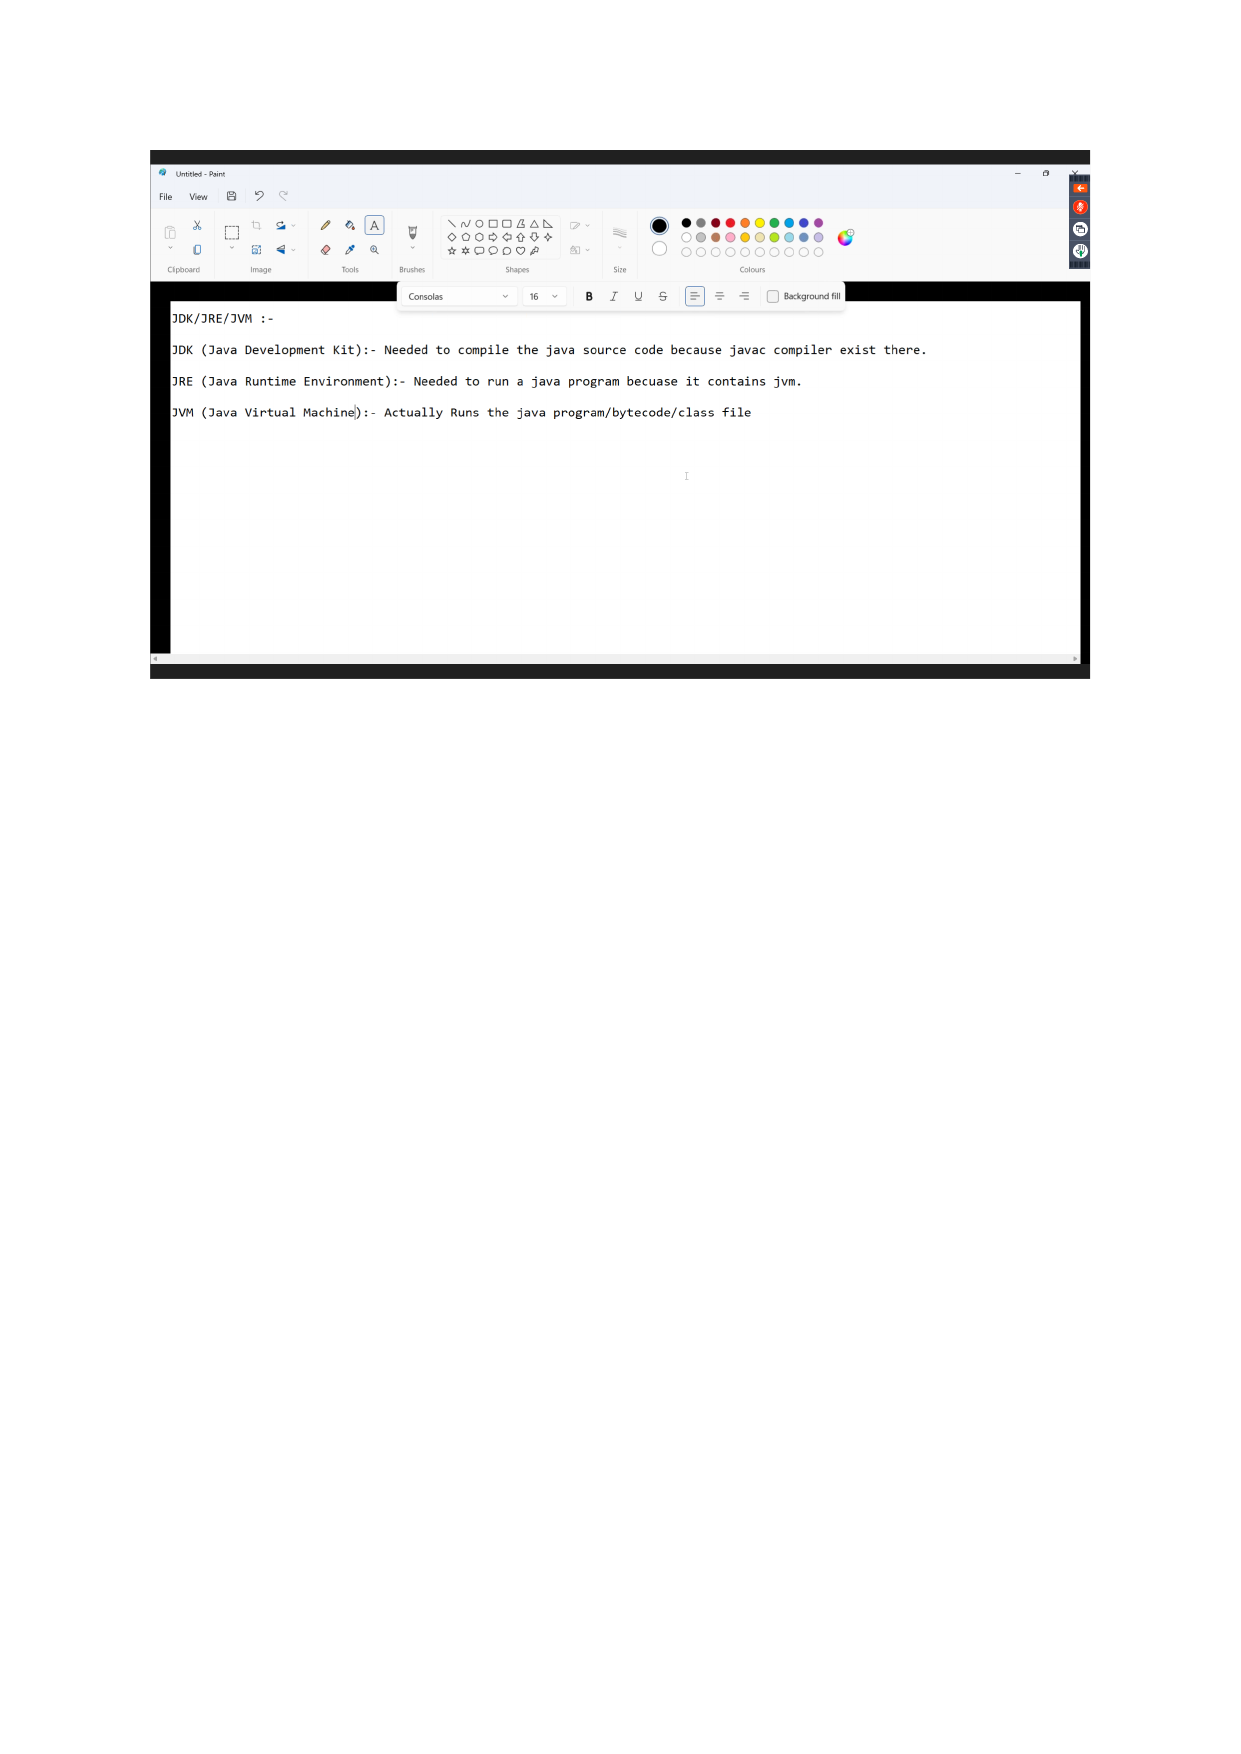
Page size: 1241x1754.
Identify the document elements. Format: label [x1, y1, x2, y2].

picture [150, 150, 1091, 679]
